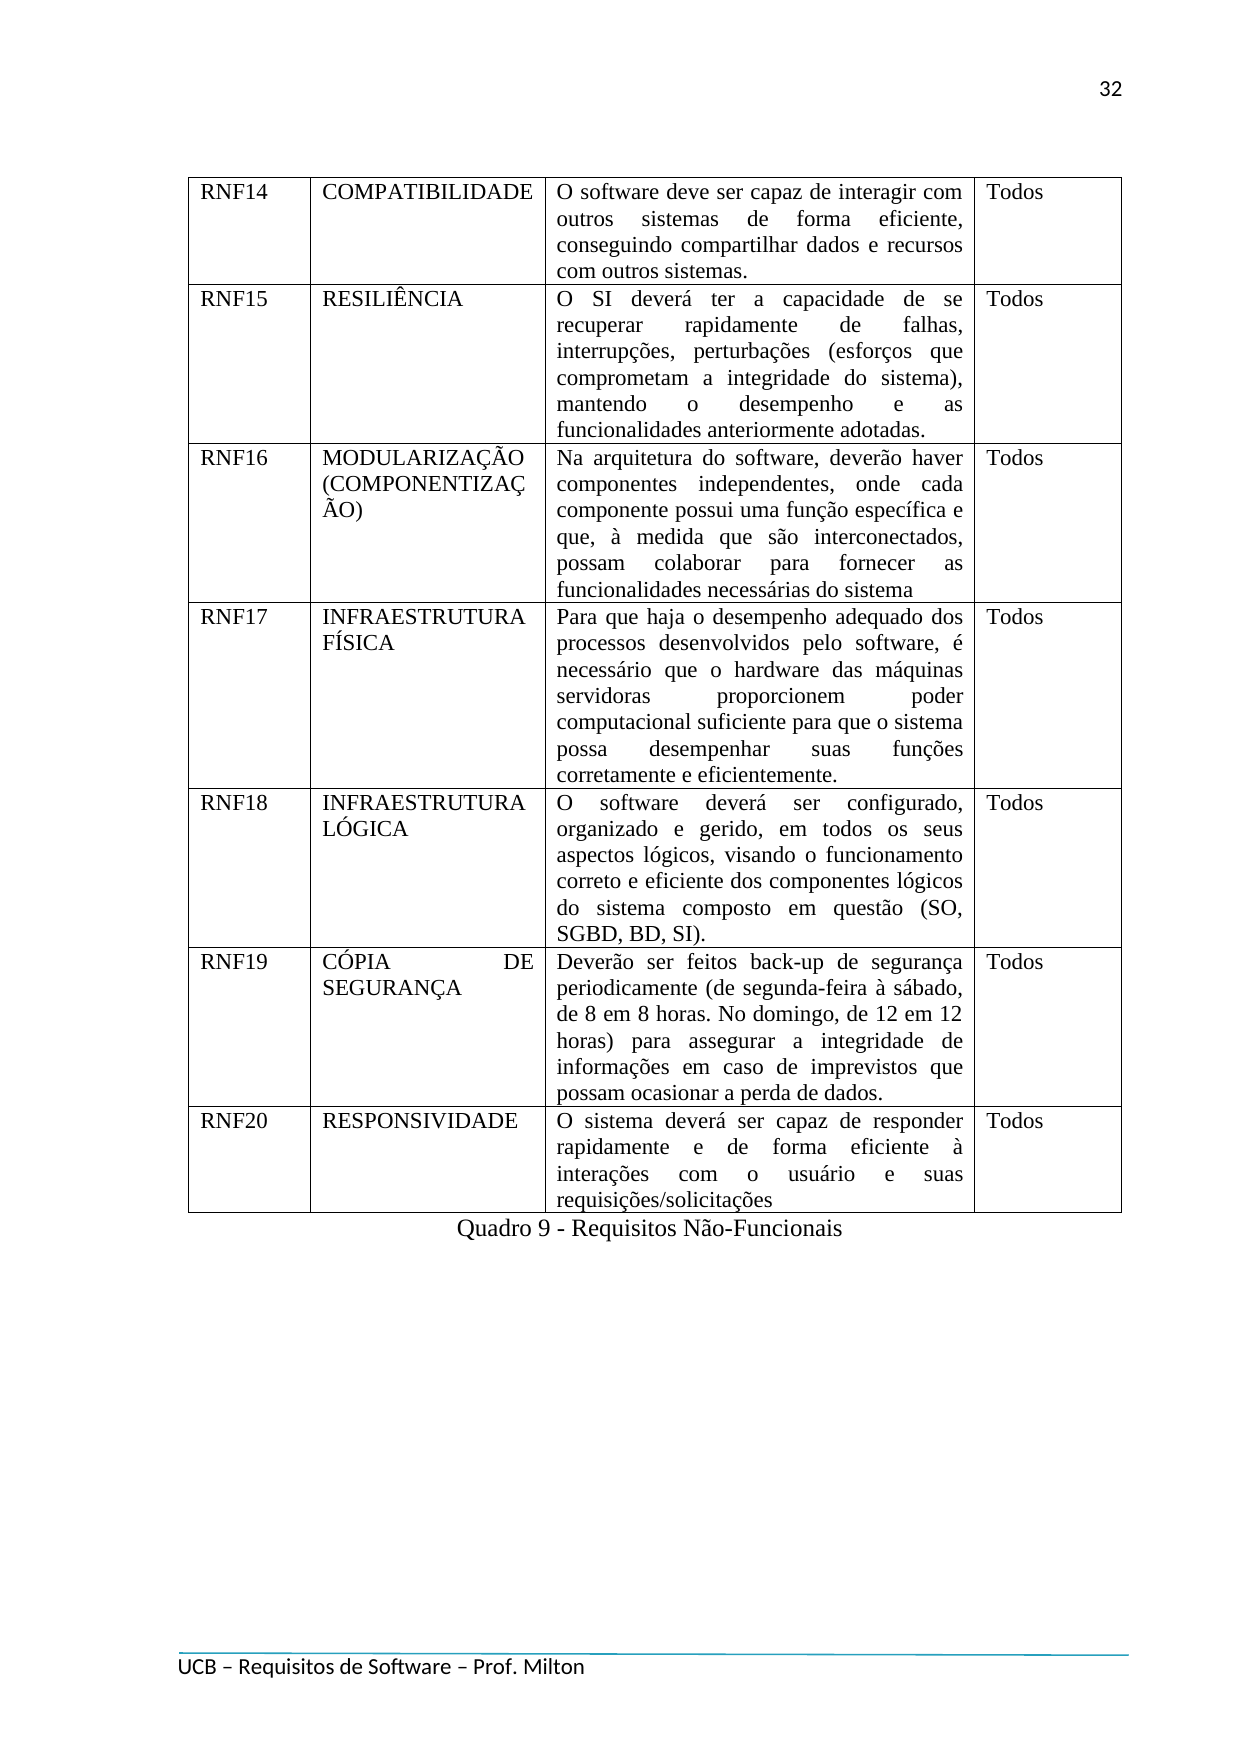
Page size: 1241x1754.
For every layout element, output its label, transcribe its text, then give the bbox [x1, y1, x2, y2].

table_cell Todos [975, 948, 1121, 1106]
table_cell RNF17 [189, 603, 310, 787]
subtitle Quadro 9 - Requisitos Não-Funcionais [177, 1213, 1122, 1242]
table_cell O sistema deverá ser capaz de responder rapidamente e de forma eficiente à interações com o usuário e suas requisições/solicitações [546, 1107, 974, 1212]
table_cell RNF15 [189, 285, 310, 443]
table_cell Todos [975, 178, 1121, 284]
table_cell RNF18 [189, 789, 310, 947]
table_cell Na arquitetura do software, deverão haver componentes independentes, onde cada componente possui uma função específica e que, à medida que são interconectados, possam colaborar para fornecer as funcionalidades necessárias do sistema [546, 444, 974, 602]
table_cell O software deverá ser configurado, organizado e gerido, em todos os seus aspectos lógicos, visando o funcionamento correto e eficiente dos componentes lógicos do sistema composto em questão (SO, SGBD, BD, SI). [546, 789, 974, 947]
table_cell Para que haja o desempenho adequado dos processos desenvolvidos pelo software, é necessário que o hardware das máquinas servidoras proporcionem poder computacional suficiente para que o sistema possa desempenhar suas funções corretamente e eficientemente. [546, 603, 974, 787]
table_cell Deverão ser feitos back-up de segurança periodicamente (de segunda-feira à sábado, de 8 em 8 horas. No domingo, de 12 em 12 horas) para assegurar a integridade de informações em caso de imprevistos que possam ocasionar a perda de dados. [546, 948, 974, 1106]
table_cell Todos [975, 789, 1121, 947]
table_cell MODULARIZAÇÃO (COMPONENTIZAÇÃO) [311, 444, 545, 602]
table_cell RESILIÊNCIA [311, 285, 545, 443]
table_cell INFRAESTRUTURA FÍSICA [311, 603, 545, 787]
table_cell Todos [975, 603, 1121, 787]
table_cell O software deve ser capaz de interagir com outros sistemas de forma eficiente, conseguindo compartilhar dados e recursos com outros sistemas. [546, 178, 974, 284]
table_cell Todos [975, 1107, 1121, 1212]
table_cell COMPATIBILIDADE [311, 178, 545, 284]
table_cell RESPONSIVIDADE [311, 1107, 545, 1212]
table_cell Todos [975, 444, 1121, 602]
table_cell CÓPIA DE SEGURANÇA [311, 948, 545, 1106]
table_cell RNF19 [189, 948, 310, 1106]
table_cell INFRAESTRUTURA LÓGICA [311, 789, 545, 947]
table_cell RNF16 [189, 444, 310, 602]
table_cell Todos [975, 285, 1121, 443]
table_cell RNF20 [189, 1107, 310, 1212]
table_cell RNF14 [189, 178, 310, 284]
table_cell O SI deverá ter a capacidade de se recuperar rapidamente de falhas, interrupções, perturbações (esforços que comprometam a integridade do sistema), mantendo o desempenho e as funcionalidades anteriormente adotadas. [546, 285, 974, 443]
